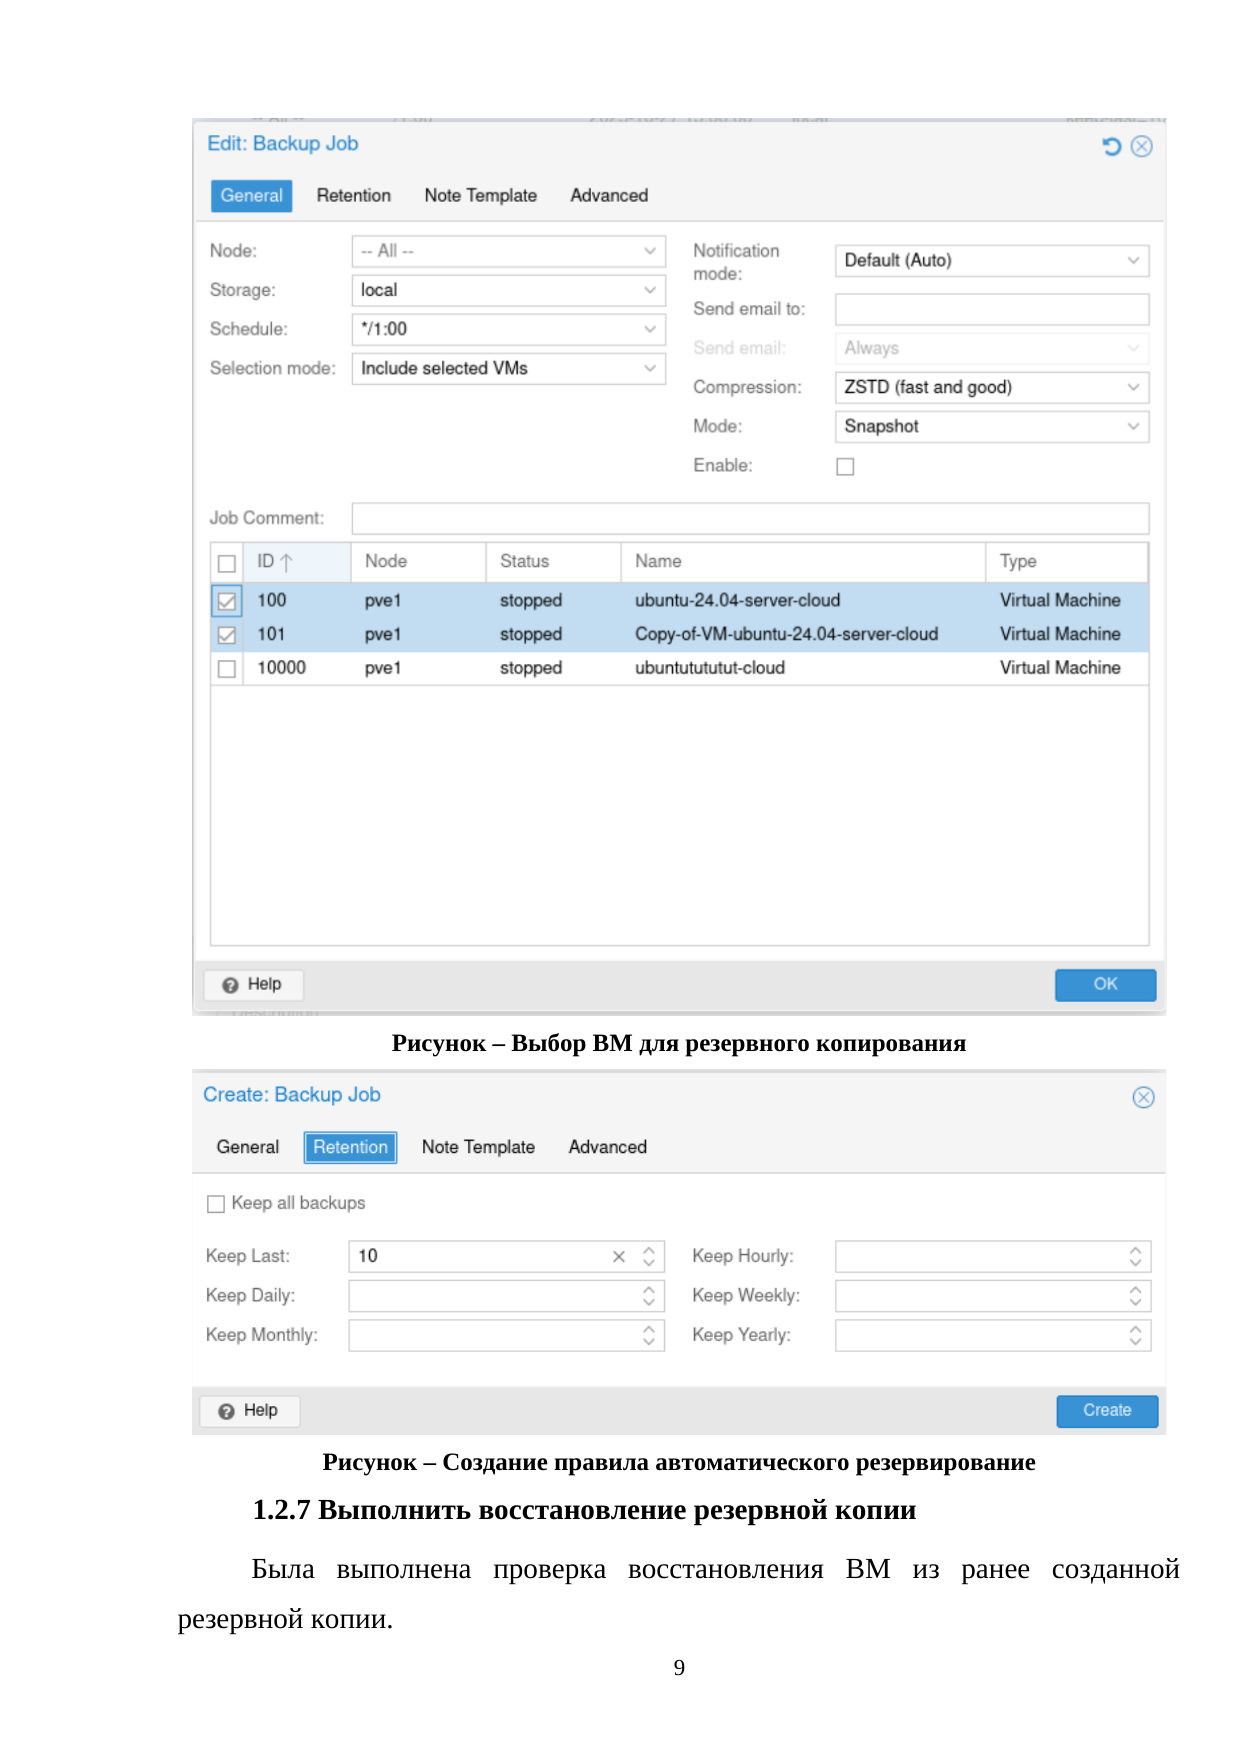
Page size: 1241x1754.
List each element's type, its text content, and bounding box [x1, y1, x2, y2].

text Рисунок – Создание правила автоматического резервирование [177, 1447, 1181, 1476]
picture [192, 118, 1167, 1016]
picture [192, 1069, 1167, 1435]
subtitle Выполнить восстановление резервной копии [252, 1492, 1181, 1526]
text Рисунок – Выбор ВМ для резервного копирования [177, 1028, 1181, 1057]
text Была выполнена проверка восстановления ВМ из ранее созданной резервной копии. [177, 1551, 1181, 1635]
